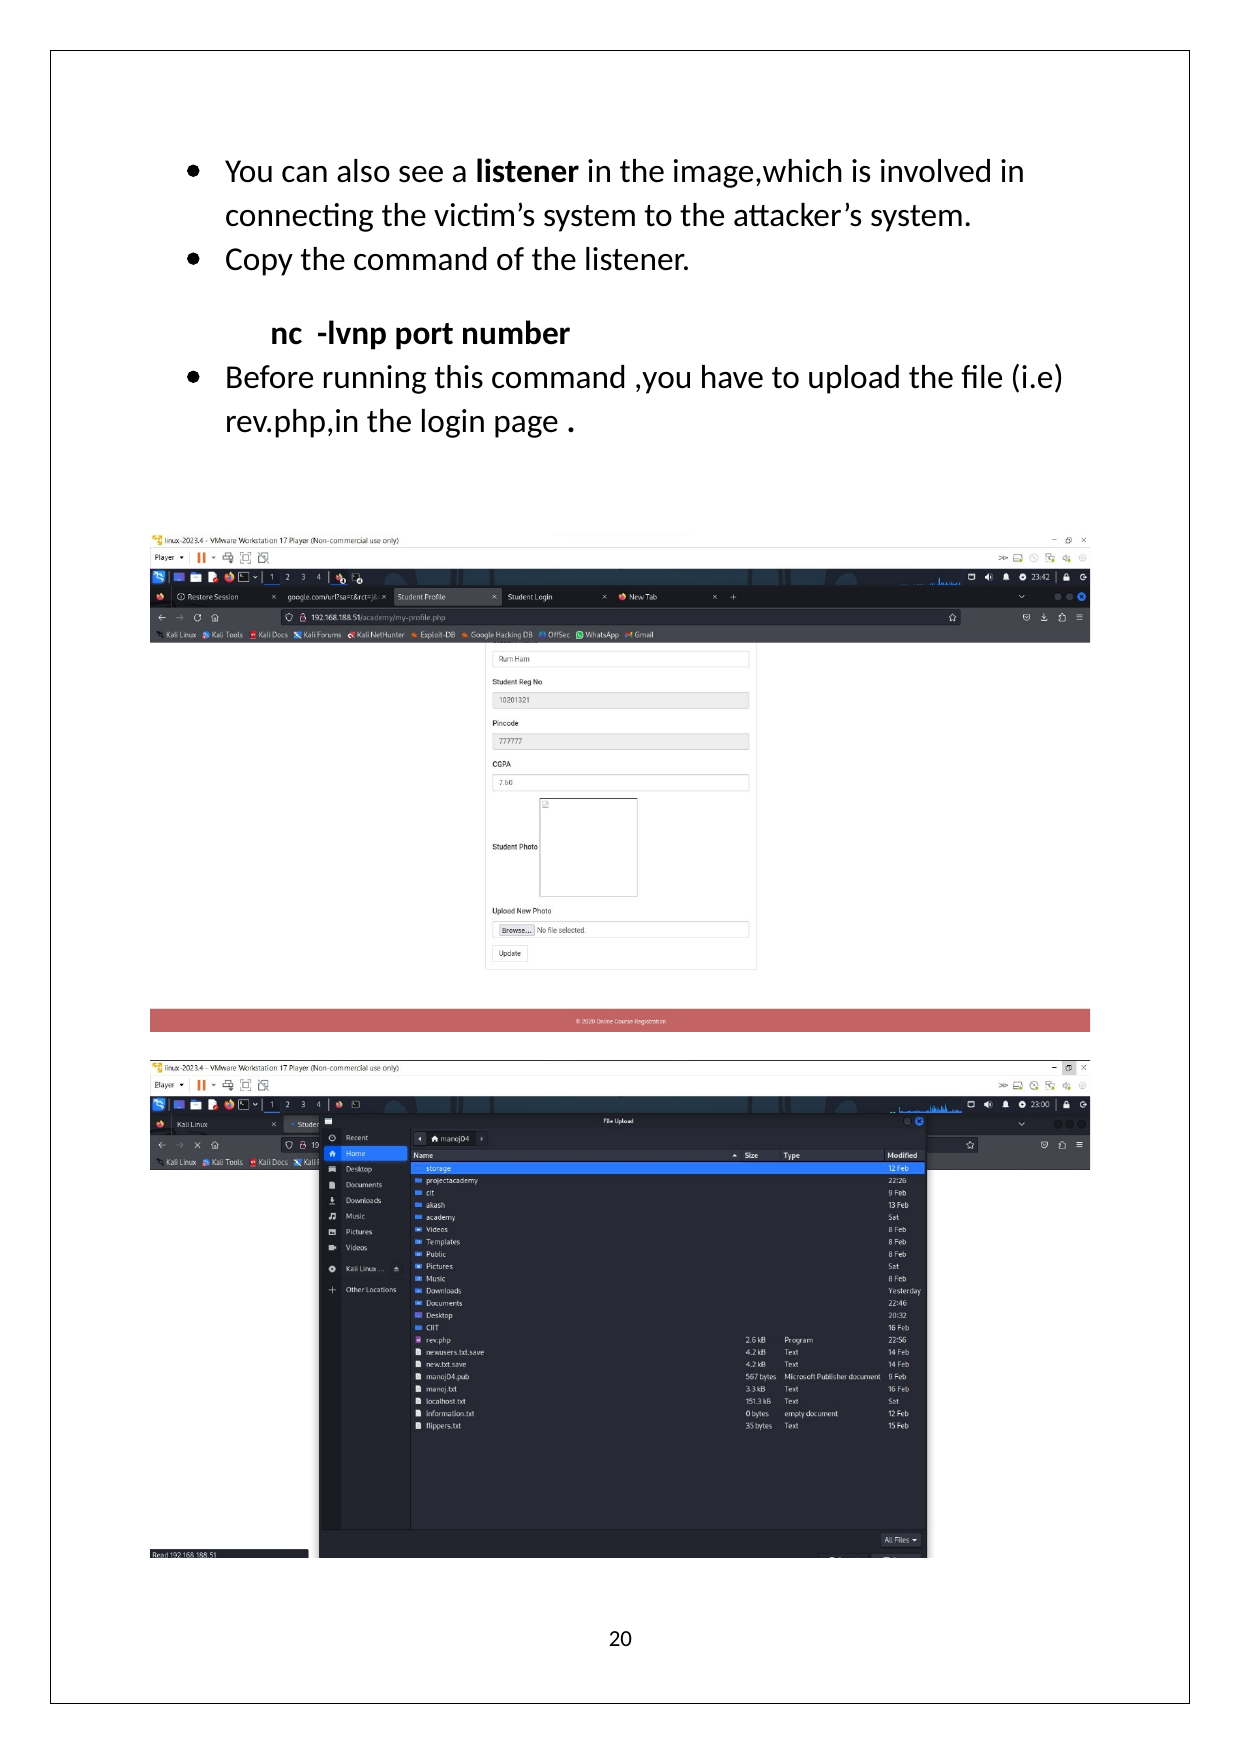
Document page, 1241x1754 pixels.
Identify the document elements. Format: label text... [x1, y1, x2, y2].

list You can also see a listener in the image,which is involved in connecting the victim’s system to the attacker’s system. [187, 150, 1090, 235]
list Copy the command of the listener. [187, 238, 1090, 279]
list nc -lvnp port number [225, 312, 1090, 353]
picture [150, 1060, 1091, 1558]
picture [150, 533, 1091, 1032]
list Before running this command ,you have to upload the file (i.e) rev.php,in the login page . [187, 356, 1090, 441]
